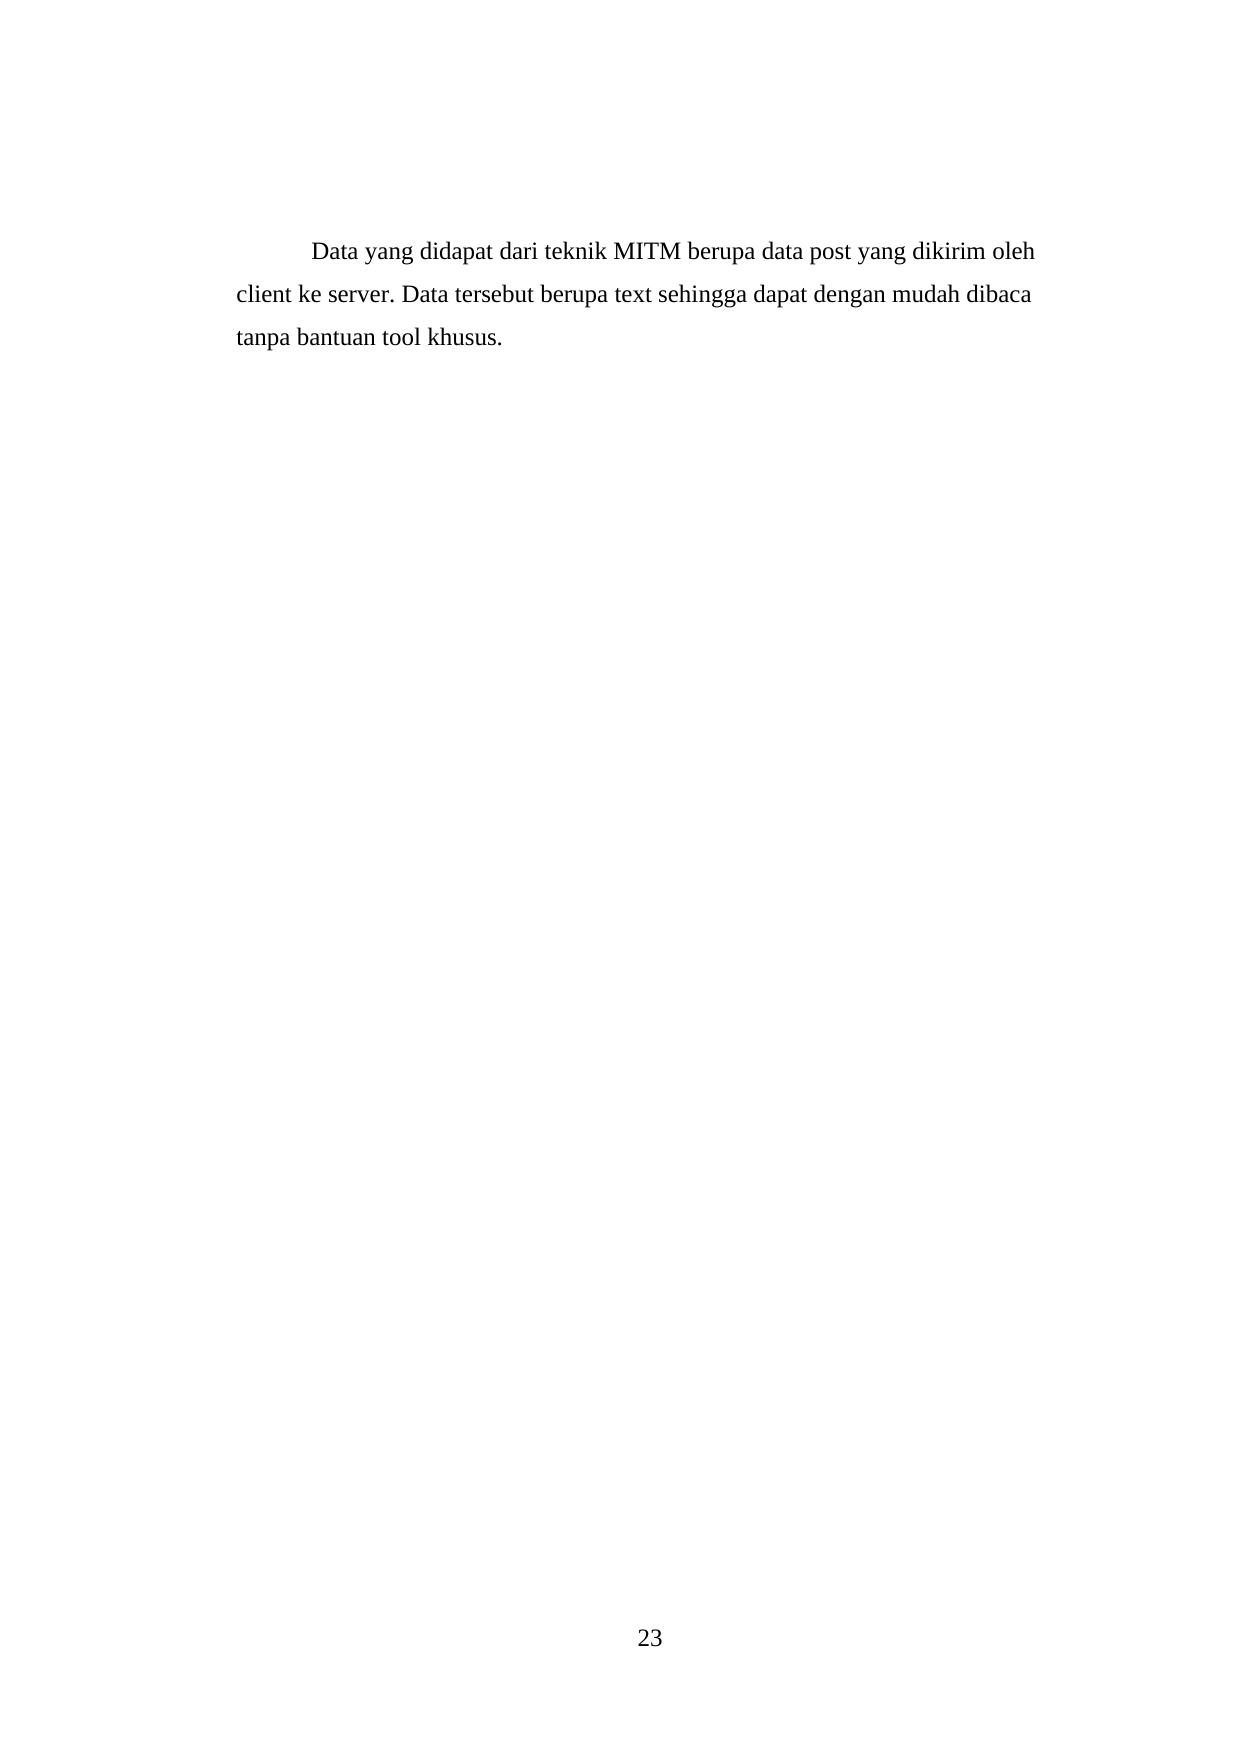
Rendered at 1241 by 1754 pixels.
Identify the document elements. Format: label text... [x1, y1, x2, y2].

text Data yang didapat dari teknik MITM berupa data post yang dikirim oleh client ke server. Data tersebut berupa text sehingga dapat dengan mudah dibaca tanpa bantuan tool khusus. [236, 236, 1056, 351]
